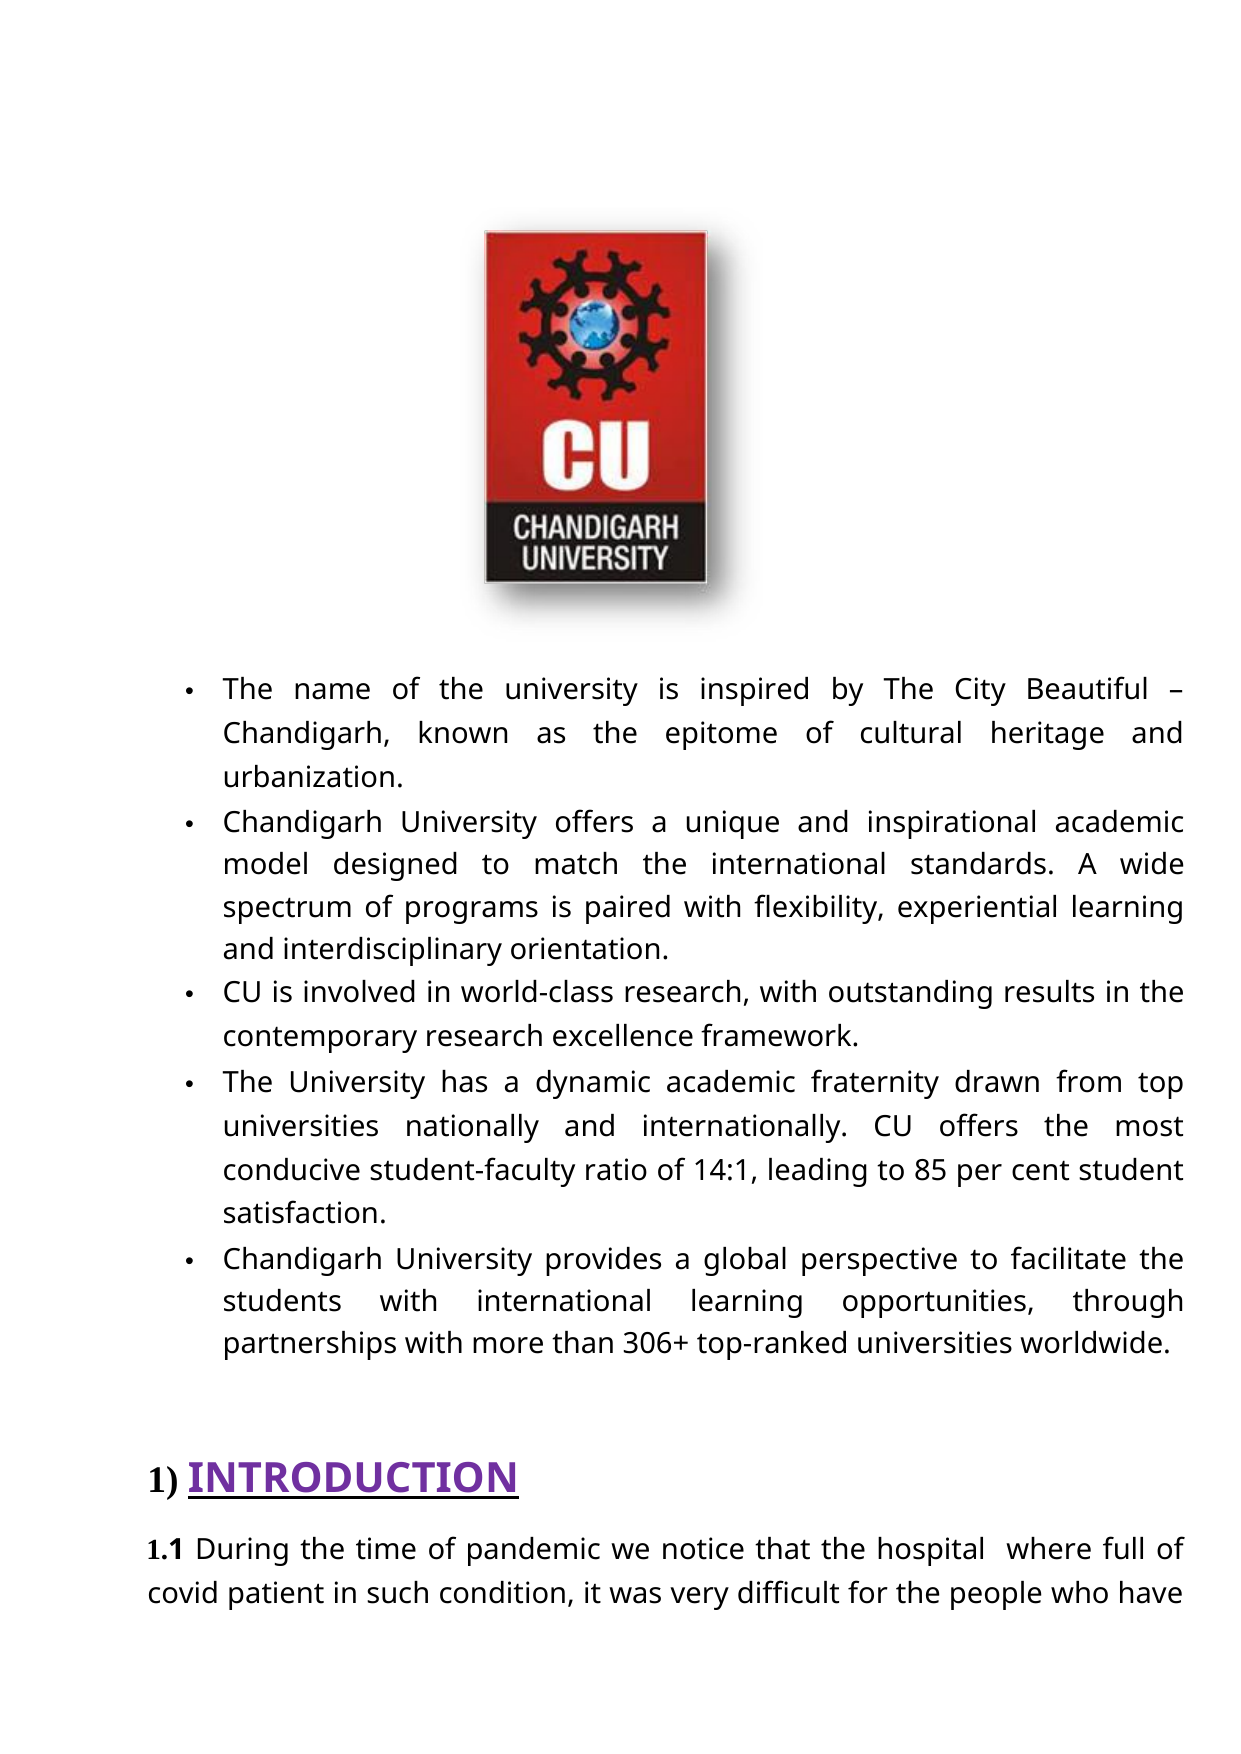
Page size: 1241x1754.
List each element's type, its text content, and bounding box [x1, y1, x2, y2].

list Chandigarh University offers a unique and inspirational academic model designed to match the international standards. A wide spectrum of programs is paired with flexibility, experiential learning and interdisciplinary orientation. [185, 801, 1185, 968]
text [146, 1528, 1185, 1612]
picture [460, 207, 764, 642]
list The University has a dynamic academic fraternity drawn from top universities nationally and internationally. CU offers the most conducive student-faculty ratio of 14:1, leading to 85 per cent student satisfaction. [185, 1061, 1185, 1232]
list CU is involved in world-class research, with outstanding results in the contemporary research excellence framework. [185, 972, 1185, 1055]
subtitle 1) INTRODUCTION [147, 1448, 1185, 1504]
list Chandigarh University provides a global perspective to facilitate the students with international learning opportunities, through partnerships with more than 306+ top-ranked universities worldwide. [185, 1238, 1185, 1362]
list The name of the university is inspired by The City Beautiful – Chandigarh, known as the epitome of cultural heritage and urbanization. [185, 668, 1185, 796]
